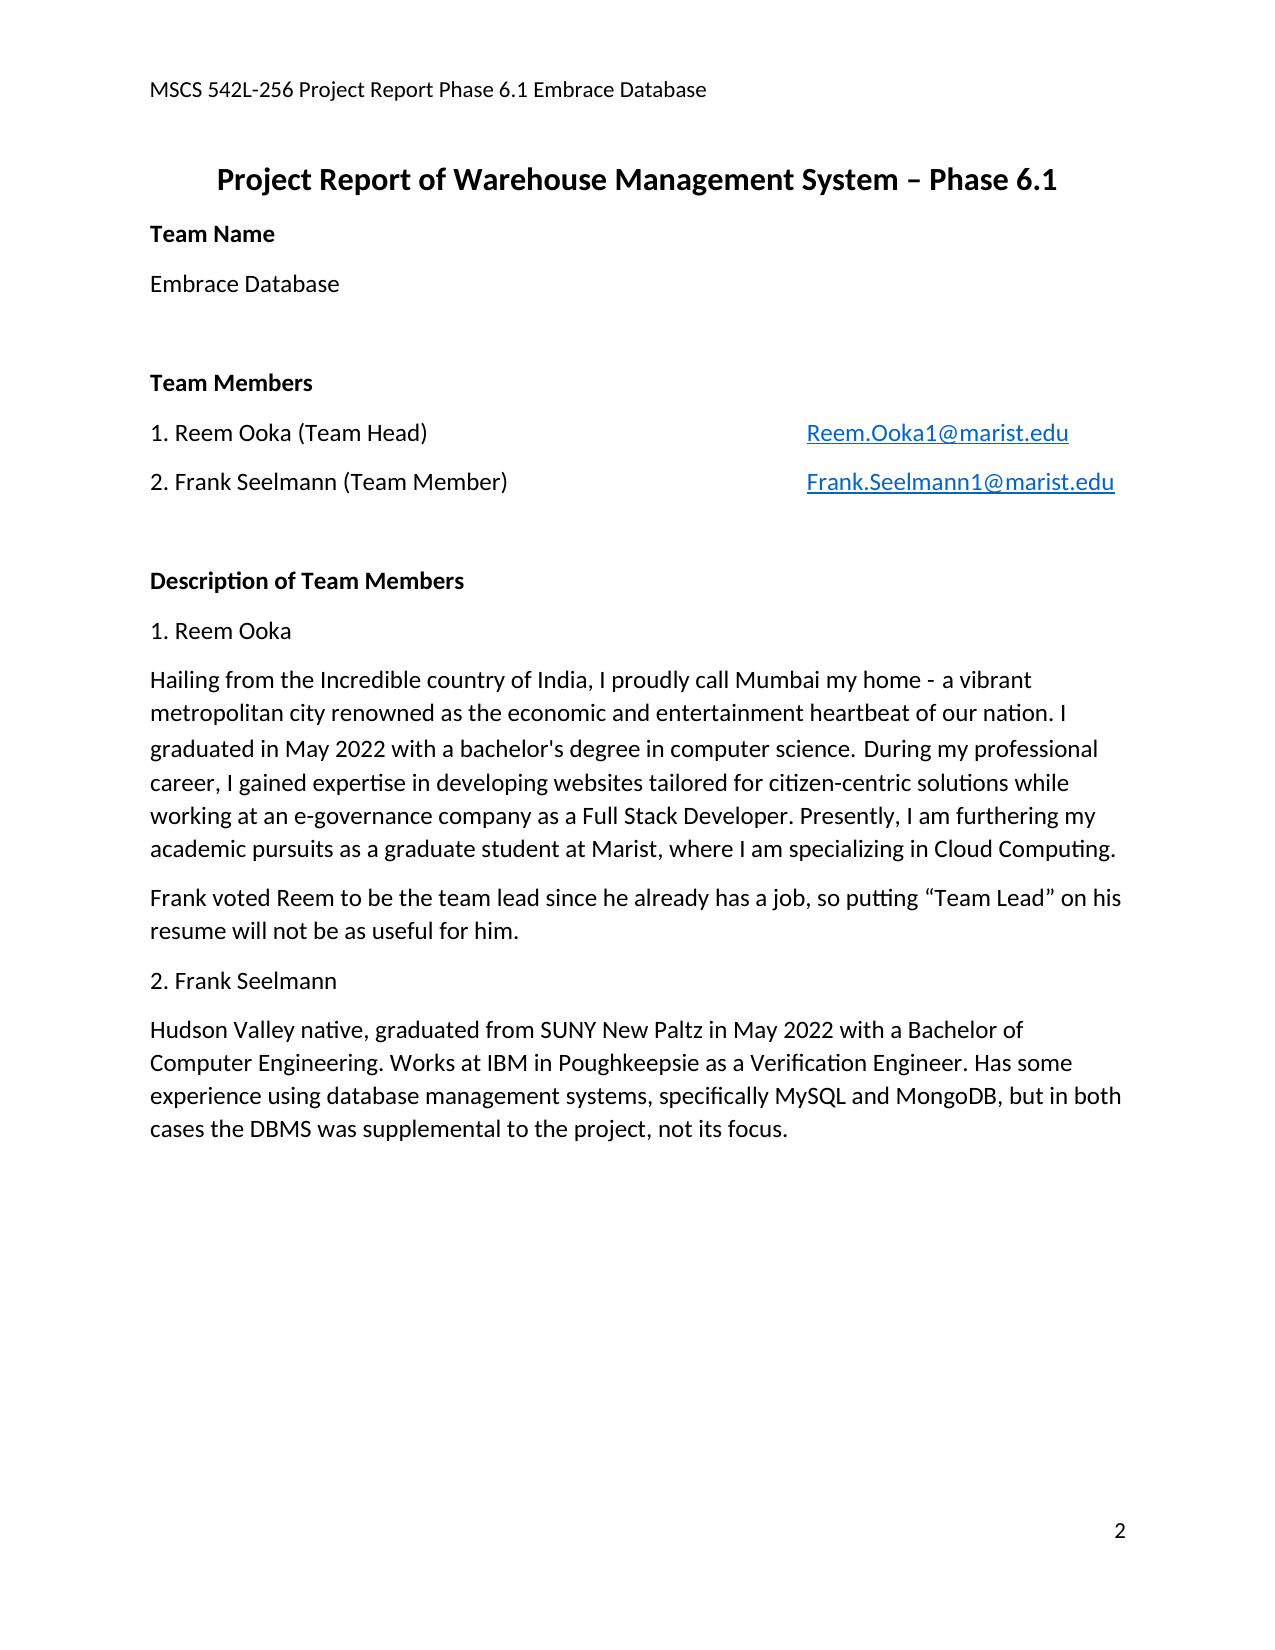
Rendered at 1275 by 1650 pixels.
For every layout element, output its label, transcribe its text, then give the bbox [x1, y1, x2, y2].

text 1. Reem Ooka (Team Head) Reem.Ooka1@marist.edu [150, 417, 1125, 447]
text Team Name [150, 218, 1125, 249]
text Hudson Valley native, graduated from SUNY New Paltz in May 2022 with a Bachelor of Computer Engineering. Works at IBM in Poughkeepsie as a Verification Engineer. Has some experience using database management systems, specifically MySQL and MongoDB, but in both cases the DBMS was supplemental to the project, not its focus. [150, 1015, 1125, 1144]
text Team Members [150, 367, 1125, 398]
text Hailing from the Incredible country of India, I proudly call Mumbai my home - a vibrant metropolitan city renowned as the economic and entertainment heartbeat of our nation. I graduated in May 2022 with a bachelor's degree in computer science. During my professional career, I gained expertise in developing websites tailored for citizen-centric solutions while working at an e-governance company as a Full Stack Developer. Presently, I am furthering my academic pursuits as a graduate student at Marist, where I am specializing in Cloud Computing. [150, 664, 1125, 863]
text Embrace Database [150, 268, 1125, 298]
text 1. Reem Ooka [150, 615, 1125, 646]
text 2. Frank Seelmann (Team Member) Frank.Seelmann1@marist.edu [150, 466, 1125, 497]
text Project Report of Warehouse Management System – Phase 6.1 [150, 159, 1125, 198]
text 2. Frank Seelmann [150, 965, 1125, 996]
text Frank voted Reem to be the team lead since he already has a job, so putting “Team Lead” on his resume will not be as useful for him. [150, 883, 1125, 946]
text Description of Team Members [150, 565, 1125, 596]
